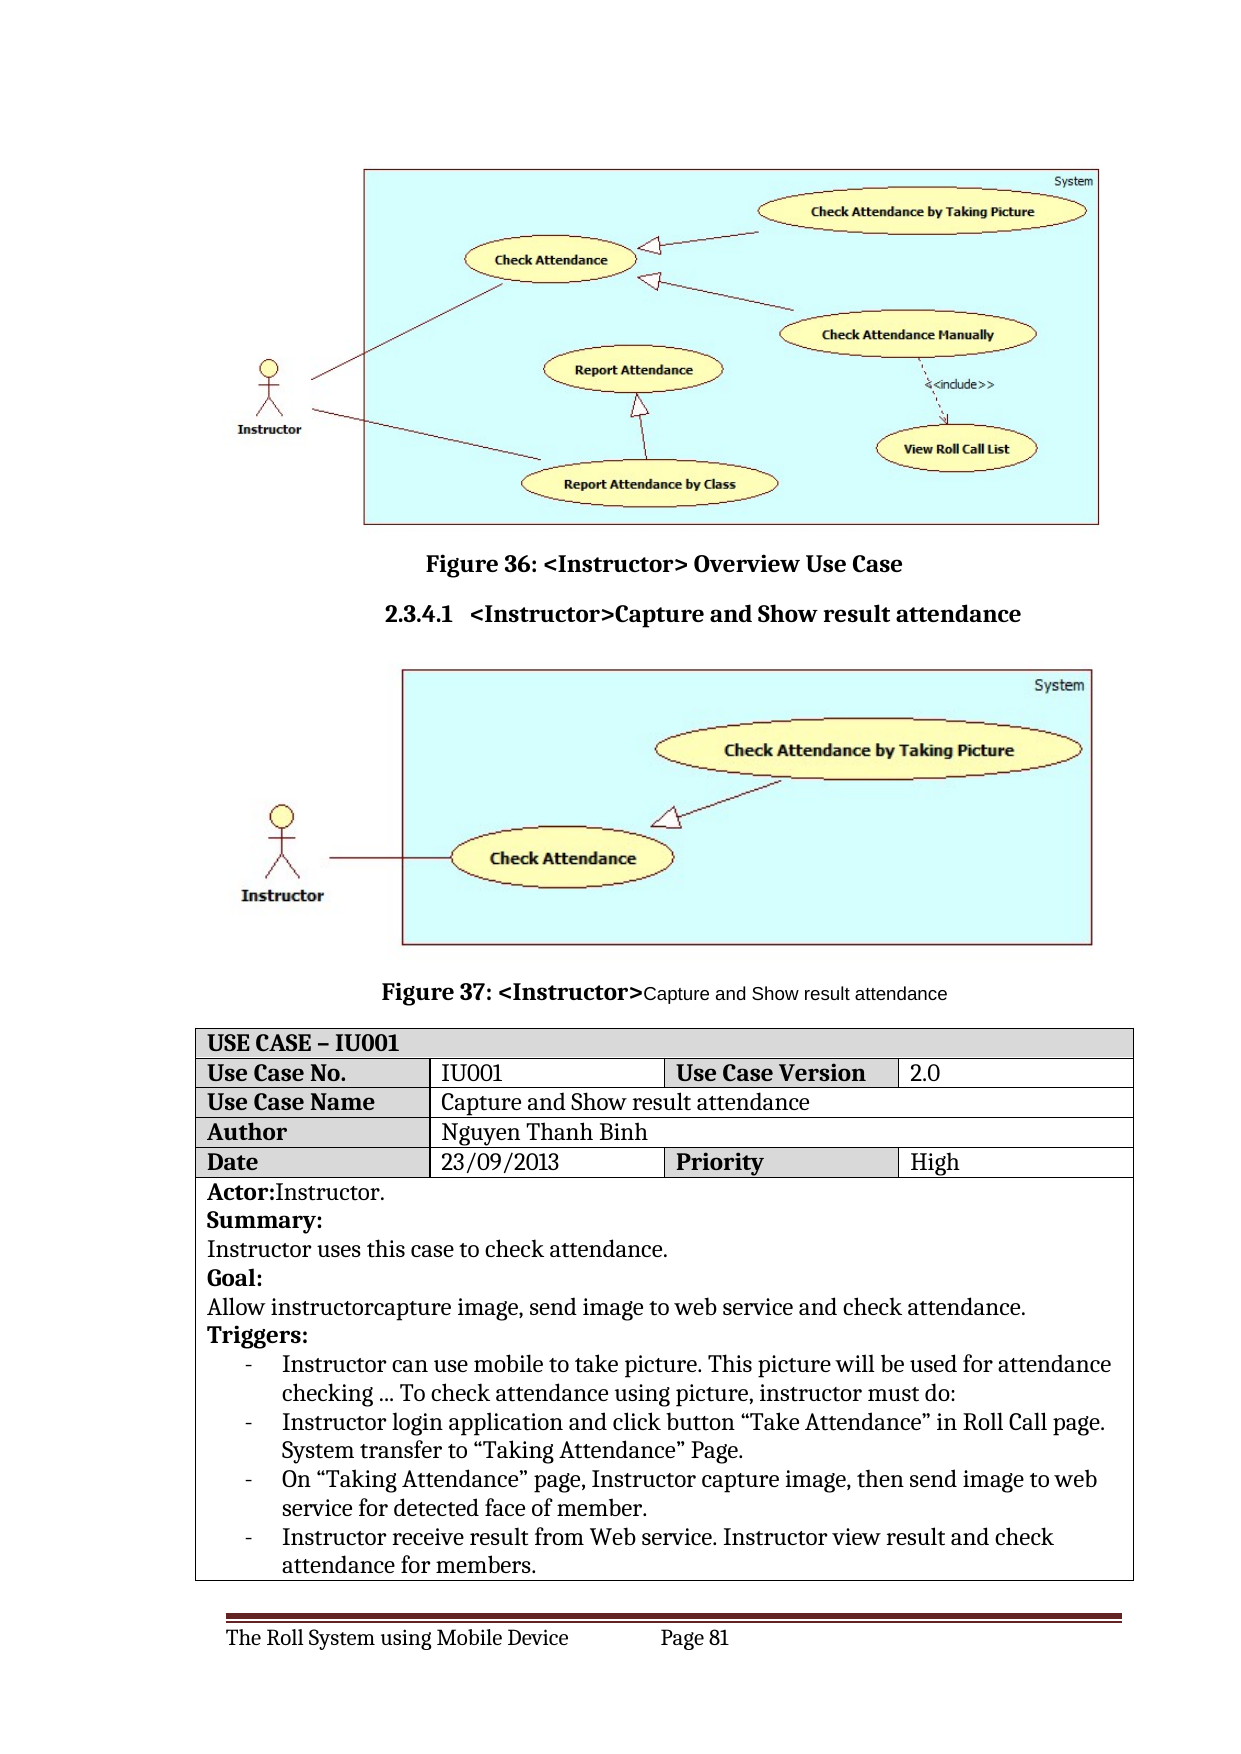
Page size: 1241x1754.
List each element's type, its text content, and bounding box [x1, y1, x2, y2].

table_header USE CASE – IU001 [196, 1029, 1133, 1057]
table_cell Use Case Version [665, 1059, 898, 1087]
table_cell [196, 1178, 1133, 1580]
table_cell IU001 [431, 1059, 664, 1087]
table_cell 23/09/2013 [431, 1148, 664, 1177]
table_cell Use Case Name [196, 1088, 429, 1117]
text Figure 37: <Instructor>Capture and Show result attendance [207, 978, 1122, 1007]
picture [206, 147, 1121, 547]
table_cell Capture and Show result attendance [431, 1088, 1133, 1117]
table_cell Date [196, 1148, 429, 1177]
table_cell High [899, 1148, 1133, 1177]
picture [206, 641, 1121, 974]
table_cell 2.0 [899, 1059, 1133, 1087]
text Figure 36: <Instructor> Overview Use Case [207, 550, 1122, 579]
table_cell Use Case No. [196, 1059, 429, 1087]
subtitle <Instructor>Capture and Show result attendance [385, 600, 1122, 629]
table_cell Priority [665, 1148, 898, 1177]
table_cell Nguyen Thanh Binh [431, 1118, 1133, 1147]
table_cell Author [196, 1118, 429, 1147]
